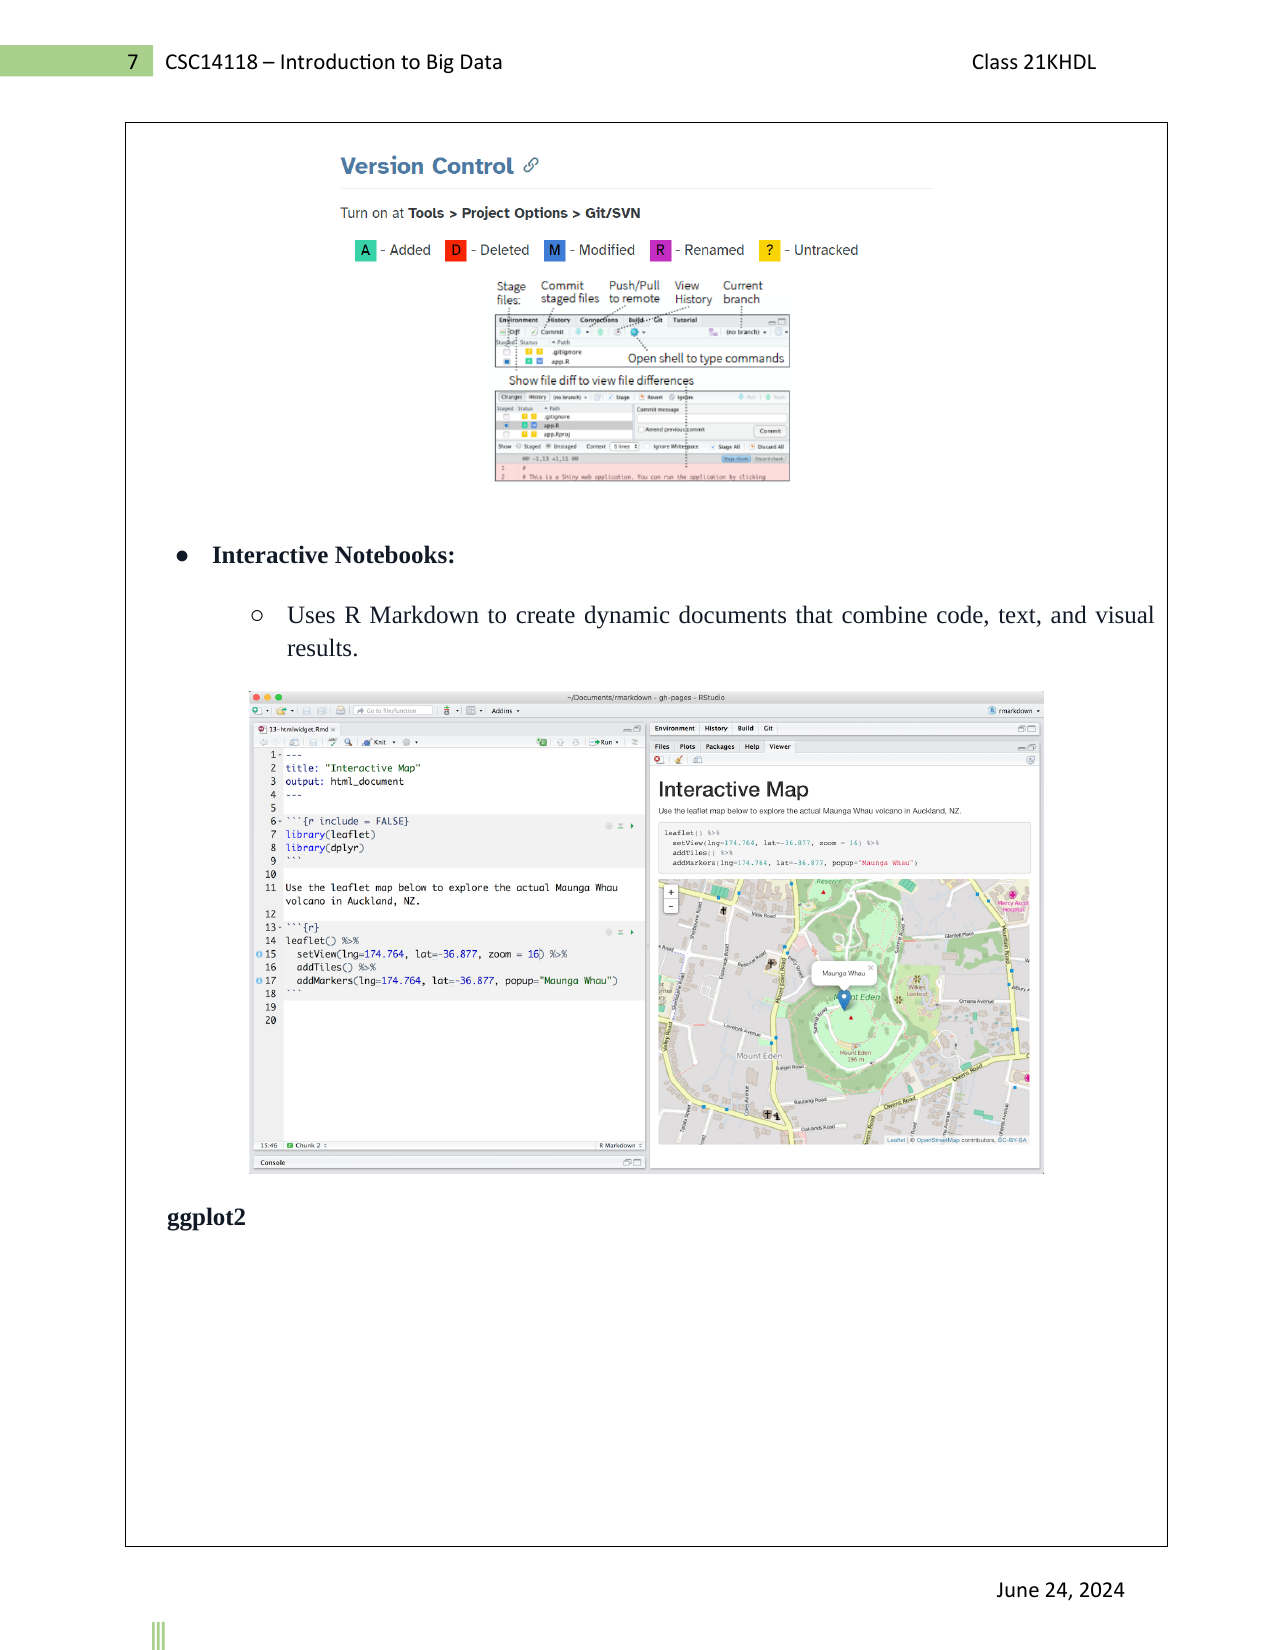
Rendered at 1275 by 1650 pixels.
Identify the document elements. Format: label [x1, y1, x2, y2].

picture [330, 147, 963, 502]
picture [249, 691, 1044, 1174]
table_header [126, 123, 1167, 1546]
